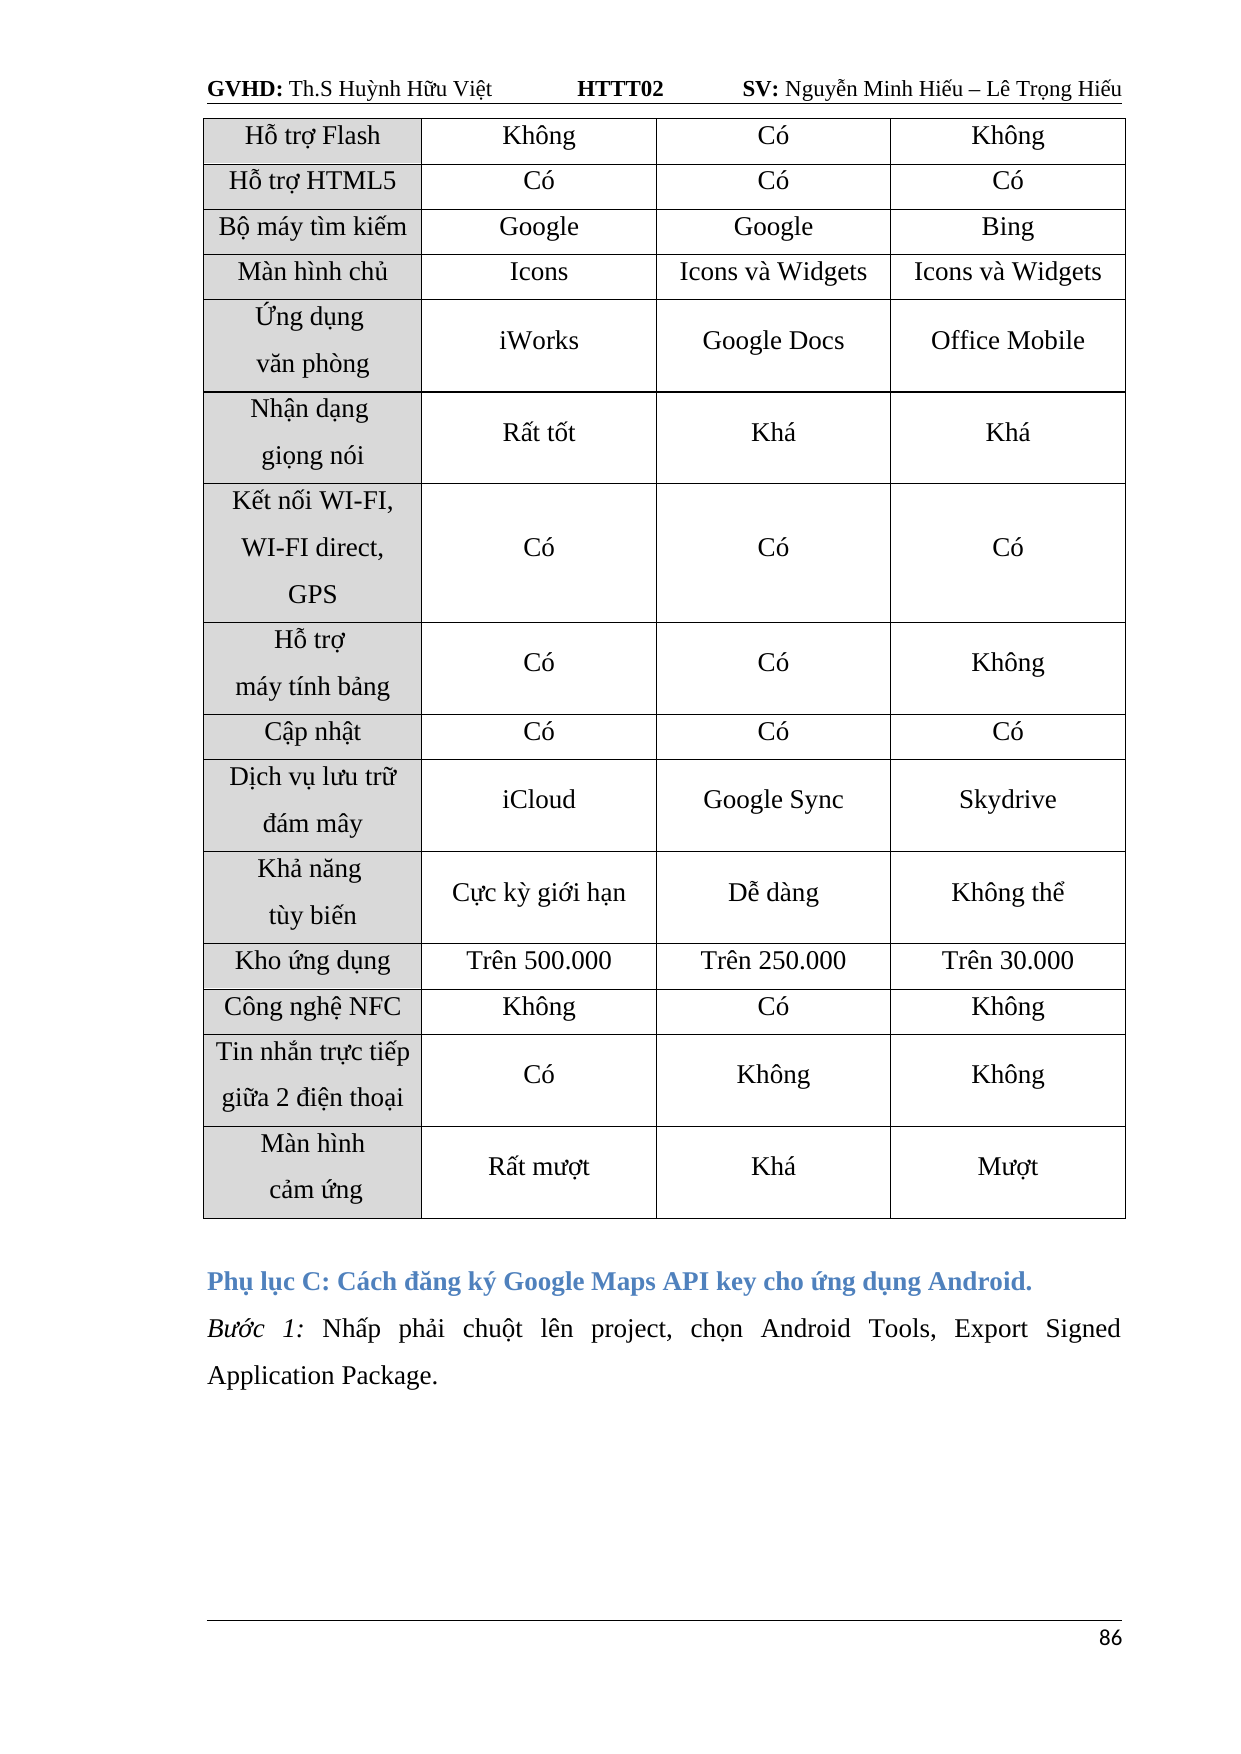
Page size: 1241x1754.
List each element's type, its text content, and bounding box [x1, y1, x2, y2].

table_cell Office Mobile [891, 300, 1125, 391]
table_cell Google [422, 210, 656, 254]
table_cell Rất tốt [422, 393, 656, 483]
table_cell Dễ dàng [657, 852, 890, 943]
table_cell Skydrive [891, 760, 1125, 851]
table_cell Không [891, 990, 1125, 1034]
table_cell Icons và Widgets [657, 255, 890, 299]
table_cell Kho ứng dụng [204, 944, 421, 988]
table_cell Có [422, 715, 656, 759]
table_cell Trên 30.000 [891, 944, 1125, 988]
table_cell Có [422, 1035, 656, 1126]
table_cell Có [422, 484, 656, 622]
table_cell Có [891, 715, 1125, 759]
table_cell Mượt [891, 1127, 1125, 1218]
table_cell Không [422, 119, 656, 163]
table_cell Có [657, 990, 890, 1034]
table_cell Icons [422, 255, 656, 299]
table_cell Cập nhật [204, 715, 421, 759]
table_cell Có [657, 165, 890, 209]
table_cell Dịch vụ lưu trữ đám mây [204, 760, 421, 851]
table_cell Cực kỳ giới hạn [422, 852, 656, 943]
table_cell Có [657, 623, 890, 714]
table_cell Trên 250.000 [657, 944, 890, 988]
table_cell Google Sync [657, 760, 890, 851]
table_cell iWorks [422, 300, 656, 391]
table_cell Không [422, 990, 656, 1034]
table_cell Không [891, 119, 1125, 163]
table_cell Icons và Widgets [891, 255, 1125, 299]
table_cell Tin nhắn trực tiếp giữa 2 điện thoại [204, 1035, 421, 1126]
table_cell Hỗ trợ HTML5 [204, 165, 421, 209]
table_cell Màn hình chủ [204, 255, 421, 299]
text Bước 1: Nhấp phải chuột lên project, chọn Android Tools, Export Signed Application Package. [207, 1312, 1122, 1390]
table_cell Có [657, 119, 890, 163]
table_cell Màn hình cảm ứng [204, 1127, 421, 1218]
table_cell Có [422, 623, 656, 714]
table_cell Công nghệ NFC [204, 990, 421, 1034]
table_cell Bộ máy tìm kiếm [204, 210, 421, 254]
table_cell Google [657, 210, 890, 254]
table_cell Trên 500.000 [422, 944, 656, 988]
table_cell Ứng dụng văn phòng [204, 300, 421, 391]
table_cell Kết nối WI-FI, WI-FI direct, GPS [204, 484, 421, 622]
table_cell Khá [891, 393, 1125, 483]
table_cell Google Docs [657, 300, 890, 391]
table_cell Không [657, 1035, 890, 1126]
table_cell Rất mượt [422, 1127, 656, 1218]
table_cell Nhận dạng giọng nói [204, 393, 421, 483]
table_cell Bing [891, 210, 1125, 254]
table_cell Có [422, 165, 656, 209]
table_cell Có [891, 165, 1125, 209]
table_cell Không thể [891, 852, 1125, 943]
table_cell iCloud [422, 760, 656, 851]
table_cell Hỗ trợ máy tính bảng [204, 623, 421, 714]
table_cell Khá [657, 393, 890, 483]
table_cell Không [891, 1035, 1125, 1126]
table_cell Khả năng tùy biến [204, 852, 421, 943]
table_cell Có [657, 715, 890, 759]
subtitle Phụ lục C: Cách đăng ký Google Maps API key cho ứng dụng Android. [207, 1266, 1122, 1297]
table_cell Hỗ trợ Flash [204, 119, 421, 163]
table_cell Khá [657, 1127, 890, 1218]
table_cell Không [891, 623, 1125, 714]
table_cell Có [891, 484, 1125, 622]
table_cell Có [657, 484, 890, 622]
